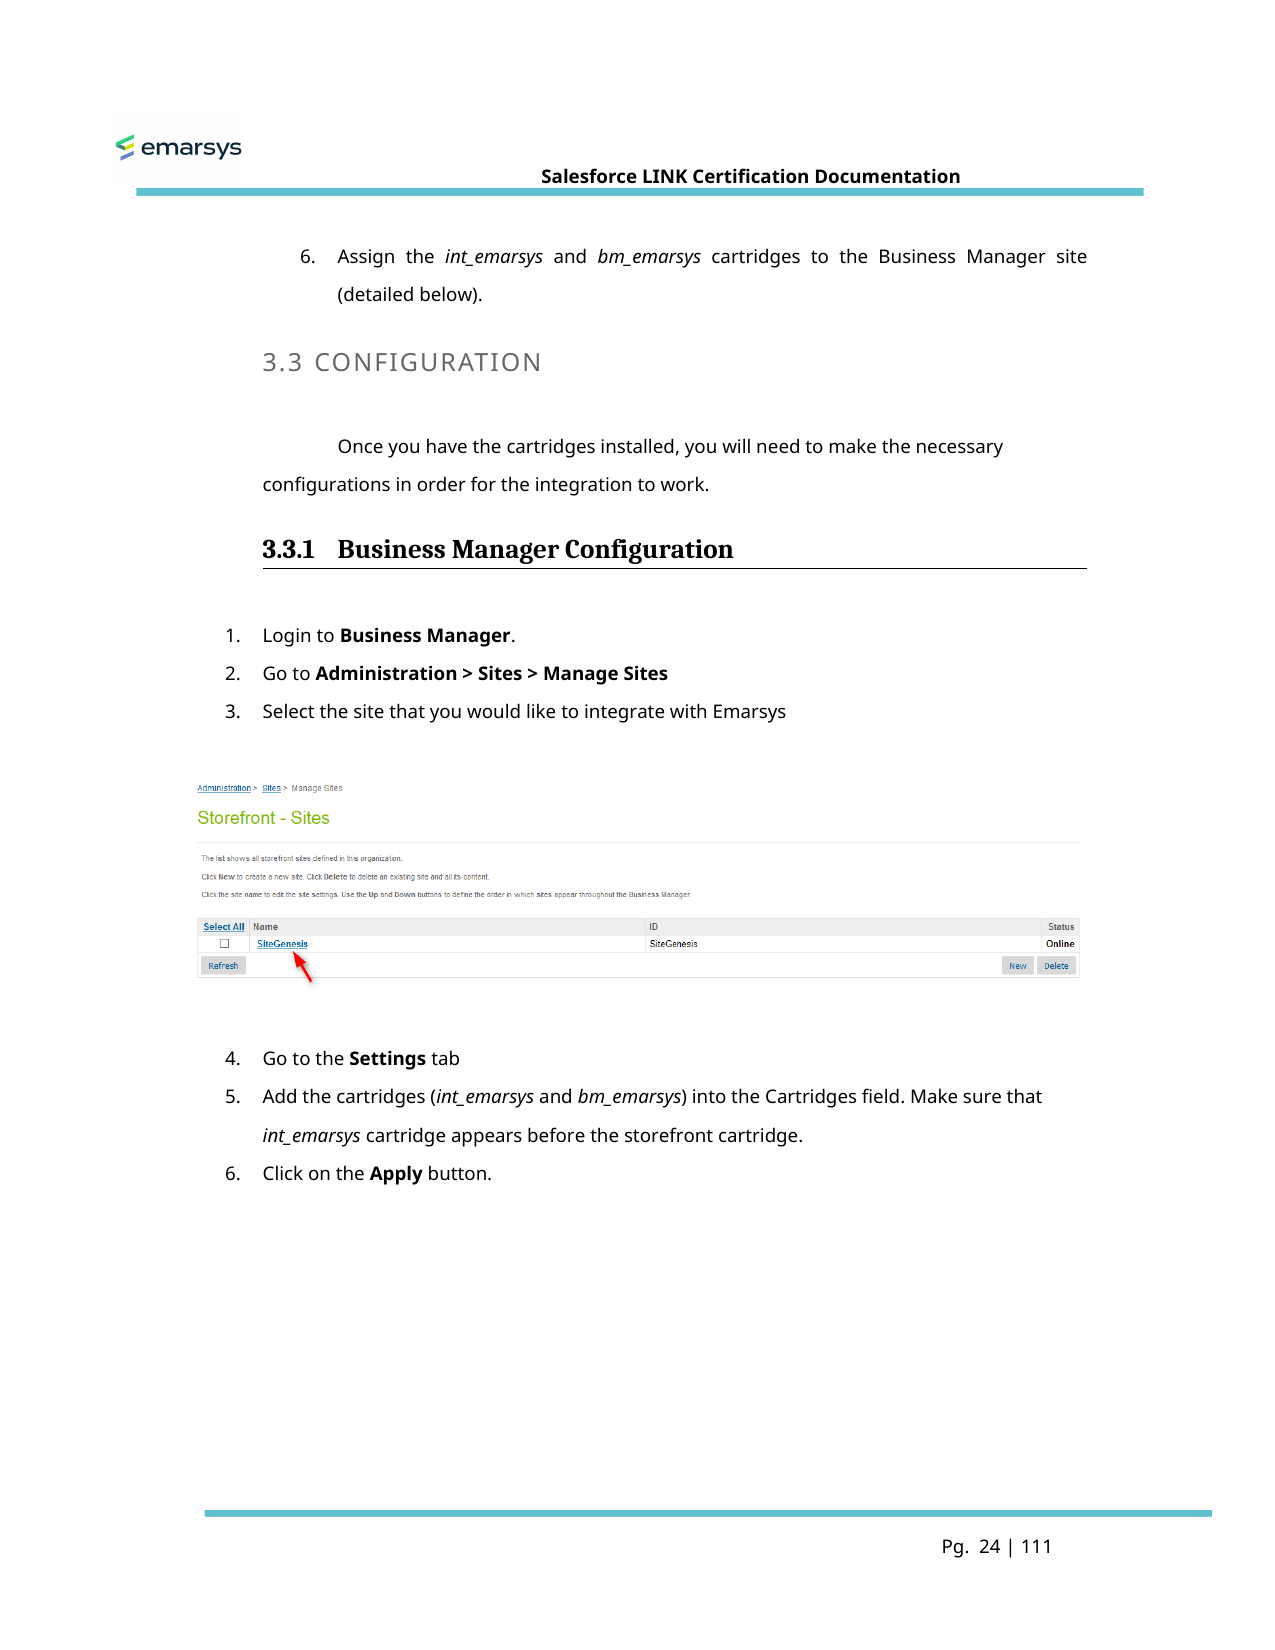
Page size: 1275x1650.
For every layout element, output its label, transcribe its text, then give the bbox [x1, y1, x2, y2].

list Add the cartridges (int_emarsys and bm_emarsys) into the Cartridges field. Make sure that int_emarsys cartridge appears before the storefront cartridge. [225, 1084, 1087, 1147]
list Go to the Settings tab [225, 1045, 1087, 1071]
list Login to Business Manager. [225, 622, 1087, 647]
text Once you have the cartridges installed, you will need to make the necessary configurations in order for the integration to work. [262, 433, 1087, 497]
list Assign the int_emarsys and bm_emarsys cartridges to the Business Manager site (detailed below). [300, 243, 1087, 307]
picture [187, 774, 1088, 996]
picture [136, 188, 1144, 196]
subtitle Configuration [262, 344, 1087, 379]
picture [113, 111, 244, 184]
list Go to Administration > Sites > Manage Sites [225, 660, 1087, 686]
picture [204, 1510, 1212, 1517]
list Click on the Apply button. [225, 1160, 1087, 1186]
list Select the site that you would like to integrate with Emarsys [225, 698, 1087, 724]
subtitle Business Manager Configuration [262, 534, 1087, 569]
